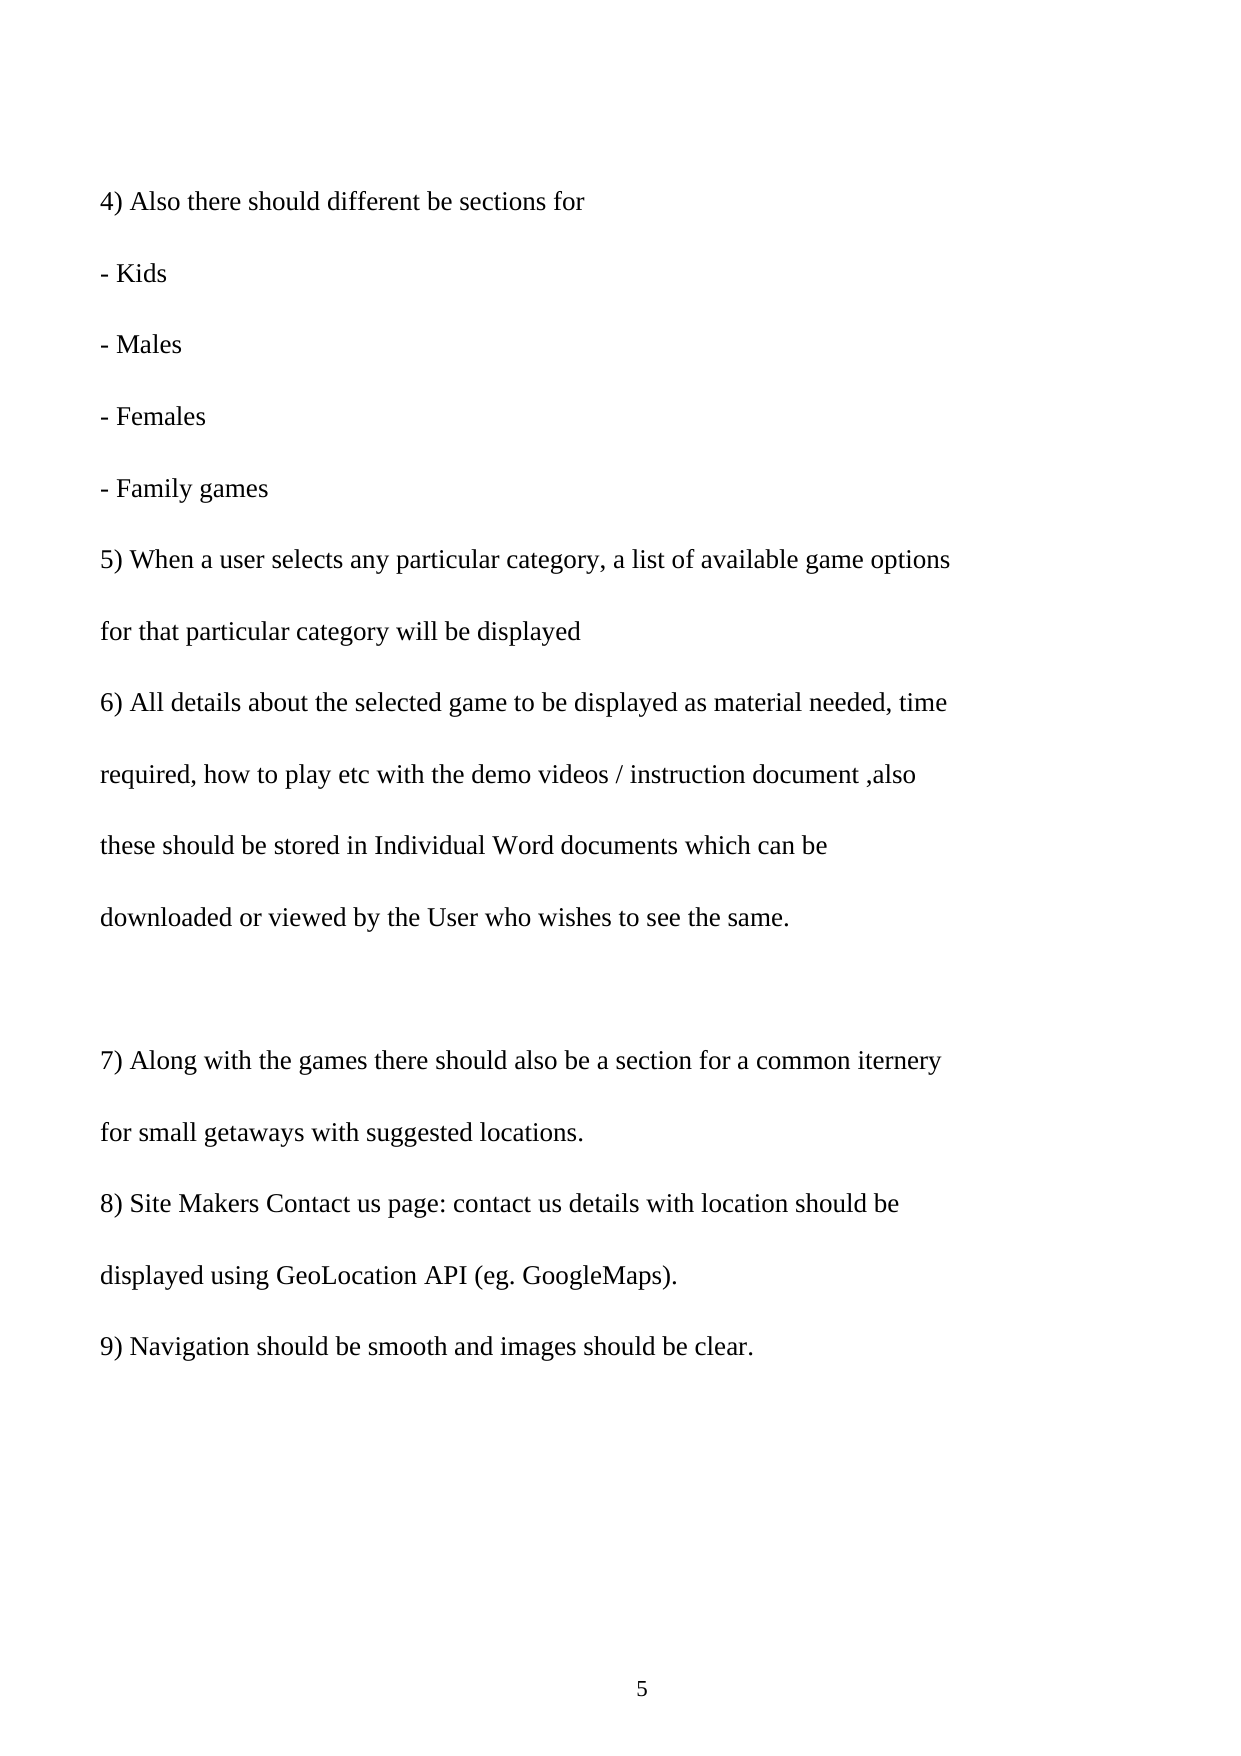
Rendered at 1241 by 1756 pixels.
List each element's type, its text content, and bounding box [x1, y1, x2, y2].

text 8) Site Makers Contact us page: contact us details with location should be [100, 1187, 1184, 1218]
text - Females [100, 400, 1184, 431]
text for that particular category will be displayed [100, 615, 1184, 646]
text - Kids [100, 257, 1184, 288]
text downloaded or viewed by the User who wishes to see the same. [100, 901, 1184, 932]
text these should be stored in Individual Word documents which can be [100, 829, 1184, 861]
text 9) Navigation should be smooth and images should be clear. [100, 1330, 1184, 1362]
text 5) When a user selects any particular category, a list of available game options [100, 543, 1184, 574]
text 4) Also there should different be sections for [100, 185, 1184, 217]
text for small getaways with suggested locations. [100, 1116, 1184, 1147]
text - Family games [100, 472, 1184, 503]
text 6) All details about the selected game to be displayed as material needed, time [100, 686, 1184, 717]
text 7) Along with the games there should also be a section for a common iternery [100, 1044, 1184, 1075]
text displayed using GeoLocation API (eg. GoogleMaps). [100, 1259, 1184, 1290]
text required, how to play etc with the demo videos / instruction document ,also [100, 758, 1184, 789]
text - Males [100, 328, 1184, 360]
